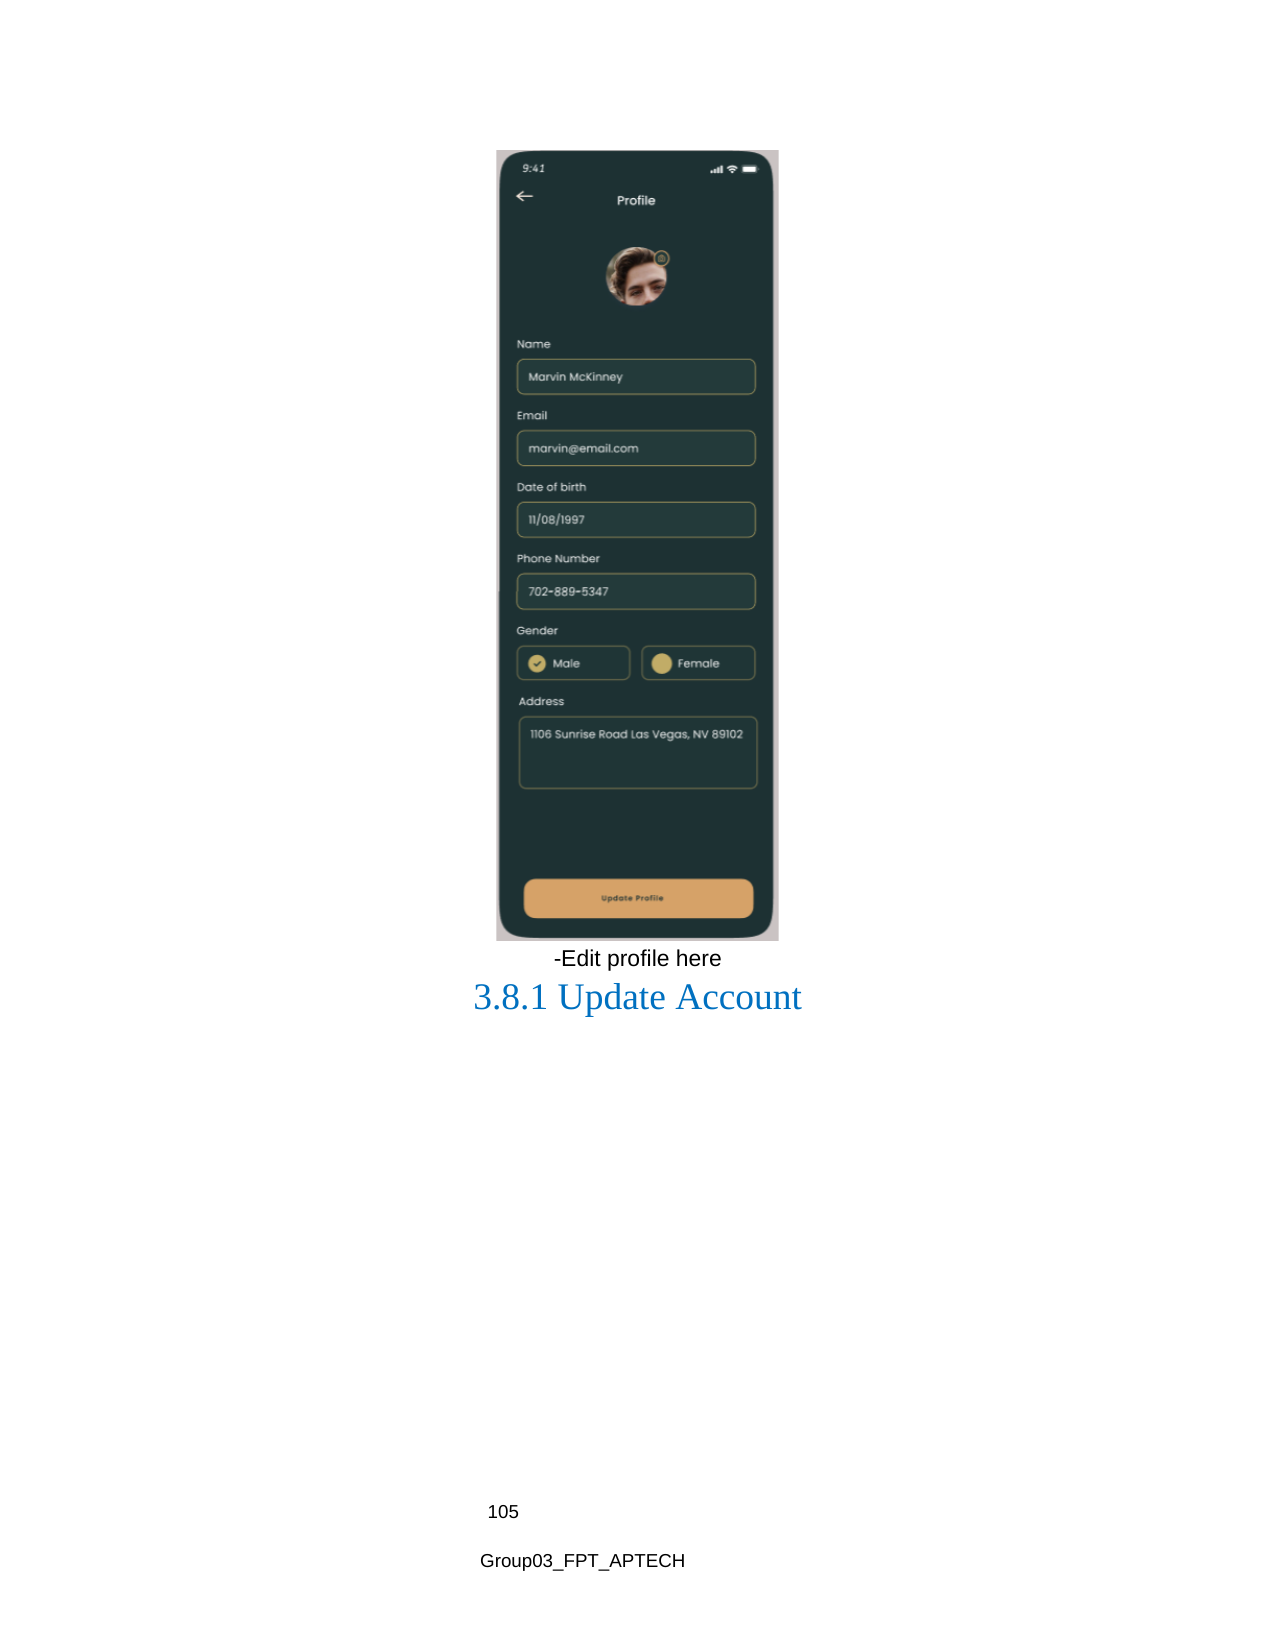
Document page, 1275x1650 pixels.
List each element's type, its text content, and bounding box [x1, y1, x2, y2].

text 3.8.1 Update Account [150, 975, 1125, 1018]
picture [496, 150, 779, 941]
text -Edit profile here [150, 944, 1125, 971]
